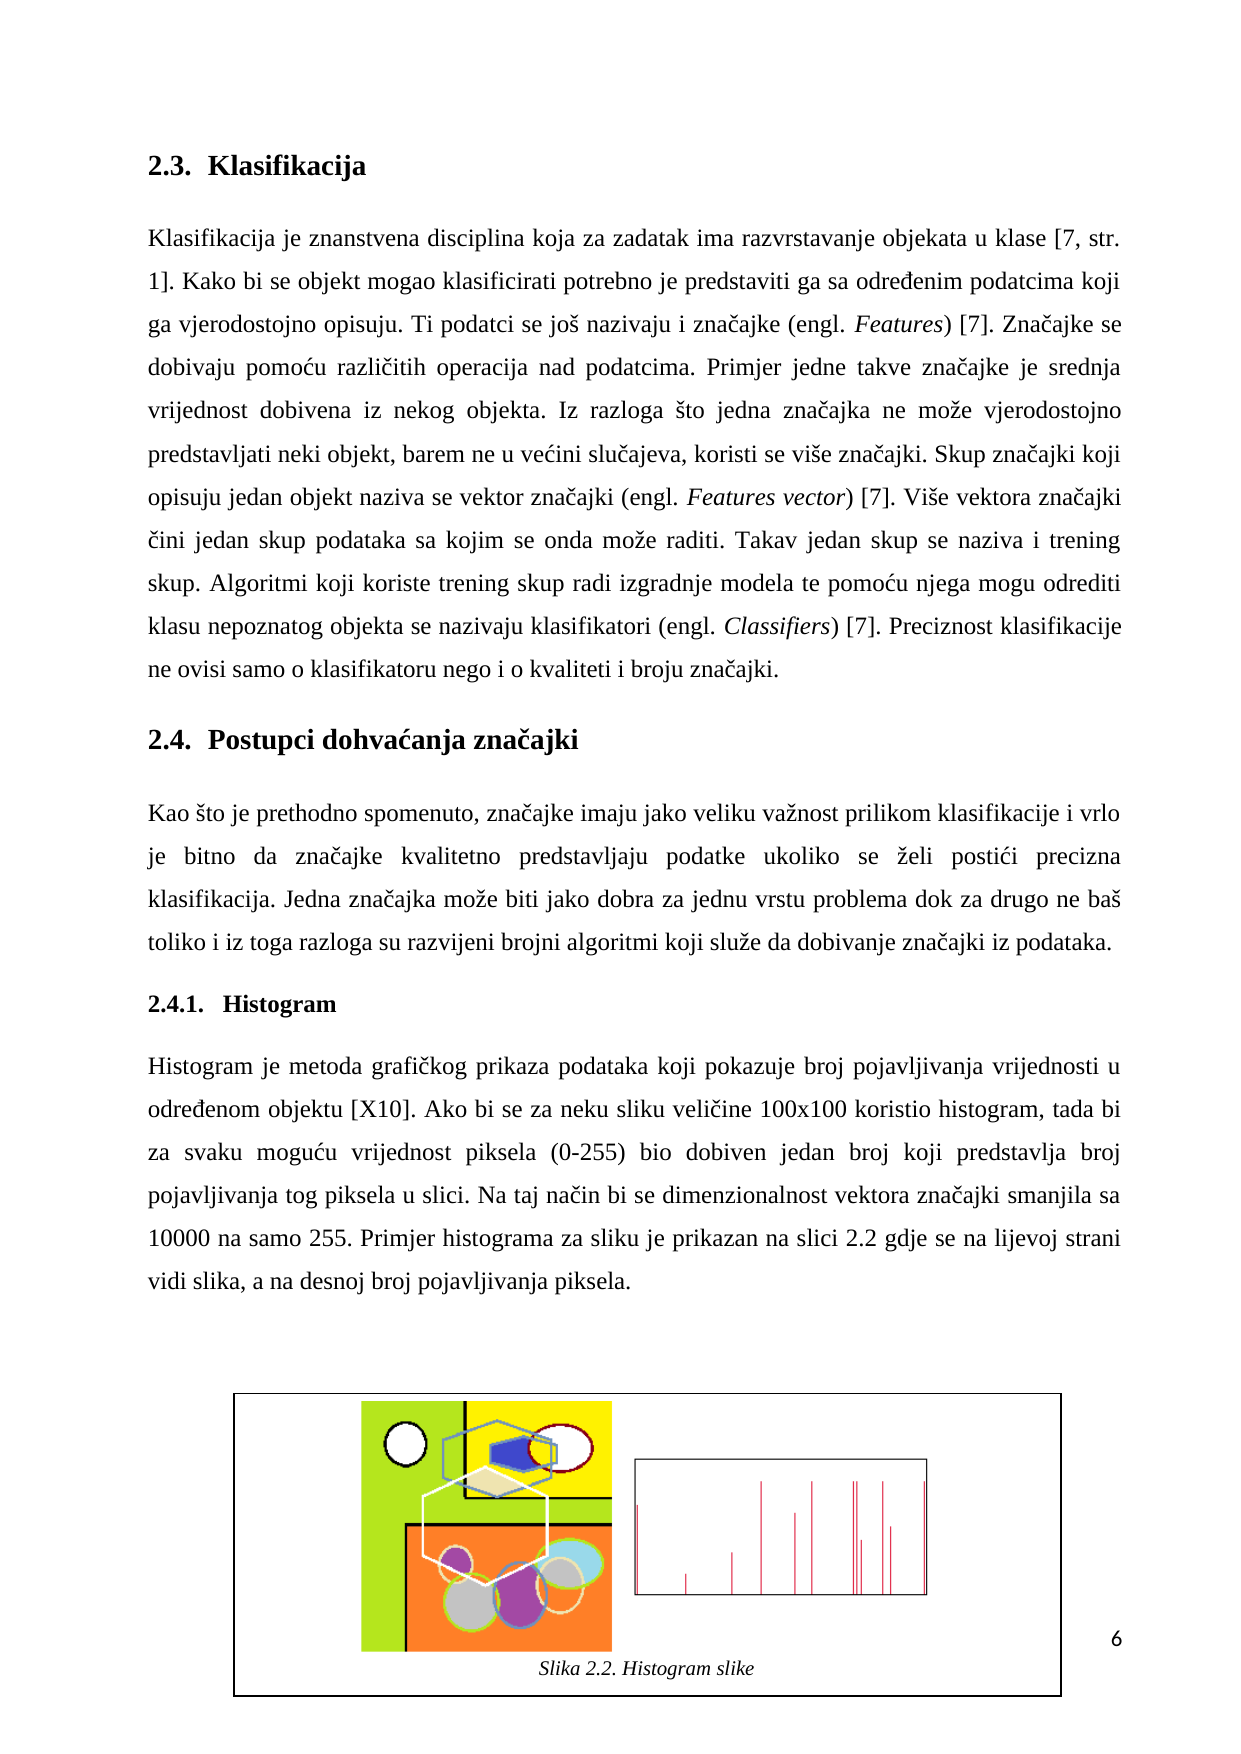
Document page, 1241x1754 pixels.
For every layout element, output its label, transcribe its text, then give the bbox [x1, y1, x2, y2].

picture [361, 1401, 934, 1654]
text Histogram je metoda grafičkog prikaza podataka koji pokazuje broj pojavljivanja vrijednosti u određenom objektu [X10]. Ako bi se za neku sliku veličine 100x100 koristio histogram, tada bi za svaku moguću vrijednost piksela (0-255) bio dobiven jedan broj koji predstavlja broj pojavljivanja tog piksela u slici. Na taj način bi se dimenzionalnost vektora značajki smanjila sa 10000 na samo 255. Primjer histograma za sliku je prikazan na slici 2.2 gdje se na lijevoj strani vidi slika, a na desnoj broj pojavljivanja piksela. [148, 1051, 1122, 1295]
text Postupci dohvaćanja značajki [148, 722, 1122, 756]
text Klasifikacija [148, 148, 1122, 181]
text Klasifikacija je znanstvena disciplina koja za zadatak ima razvrstavanje objekata u klase [7, str. 1]. Kako bi se objekt mogao klasificirati potrebno je predstaviti ga sa određenim podatcima koji ga vjerodostojno opisuju. Ti podatci se još nazivaju i značajke (engl. Features) [7]. Značajke se dobivaju pomoću različitih operacija nad podatcima. Primjer jedne takve značajke je srednja vrijednost dobivena iz nekog objekta. Iz razloga što jedna značajka ne može vjerodostojno predstavljati neki objekt, barem ne u većini slučajeva, koristi se više značajki. Skup značajki koji opisuju jedan objekt naziva se vektor značajki (engl. Features vector) [7]. Više vektora značajki čini jedan skup podataka sa kojim se onda može raditi. Takav jedan skup se naziva i trening skup. Algoritmi koji koriste trening skup radi izgradnje modela te pomoću njega mogu odrediti klasu nepoznatog objekta se nazivaju klasifikatori (engl. Classifiers) [7]. Preciznost klasifikacije ne ovisi samo o klasifikatoru nego i o kvaliteti i broju značajki. [148, 223, 1122, 683]
text Kao što je prethodno spomenuto, značajke imaju jako veliku važnost prilikom klasifikacije i vrlo je bitno da značajke kvalitetno predstavljaju podatke ukoliko se želi postići precizna klasifikacija. Jedna značajka može biti jako dobra za jednu vrstu problema dok za drugo ne baš toliko i iz toga razloga su razvijeni brojni algoritmi koji služe da dobivanje značajki iz podataka. [148, 798, 1122, 956]
text Histogram [148, 989, 1122, 1018]
